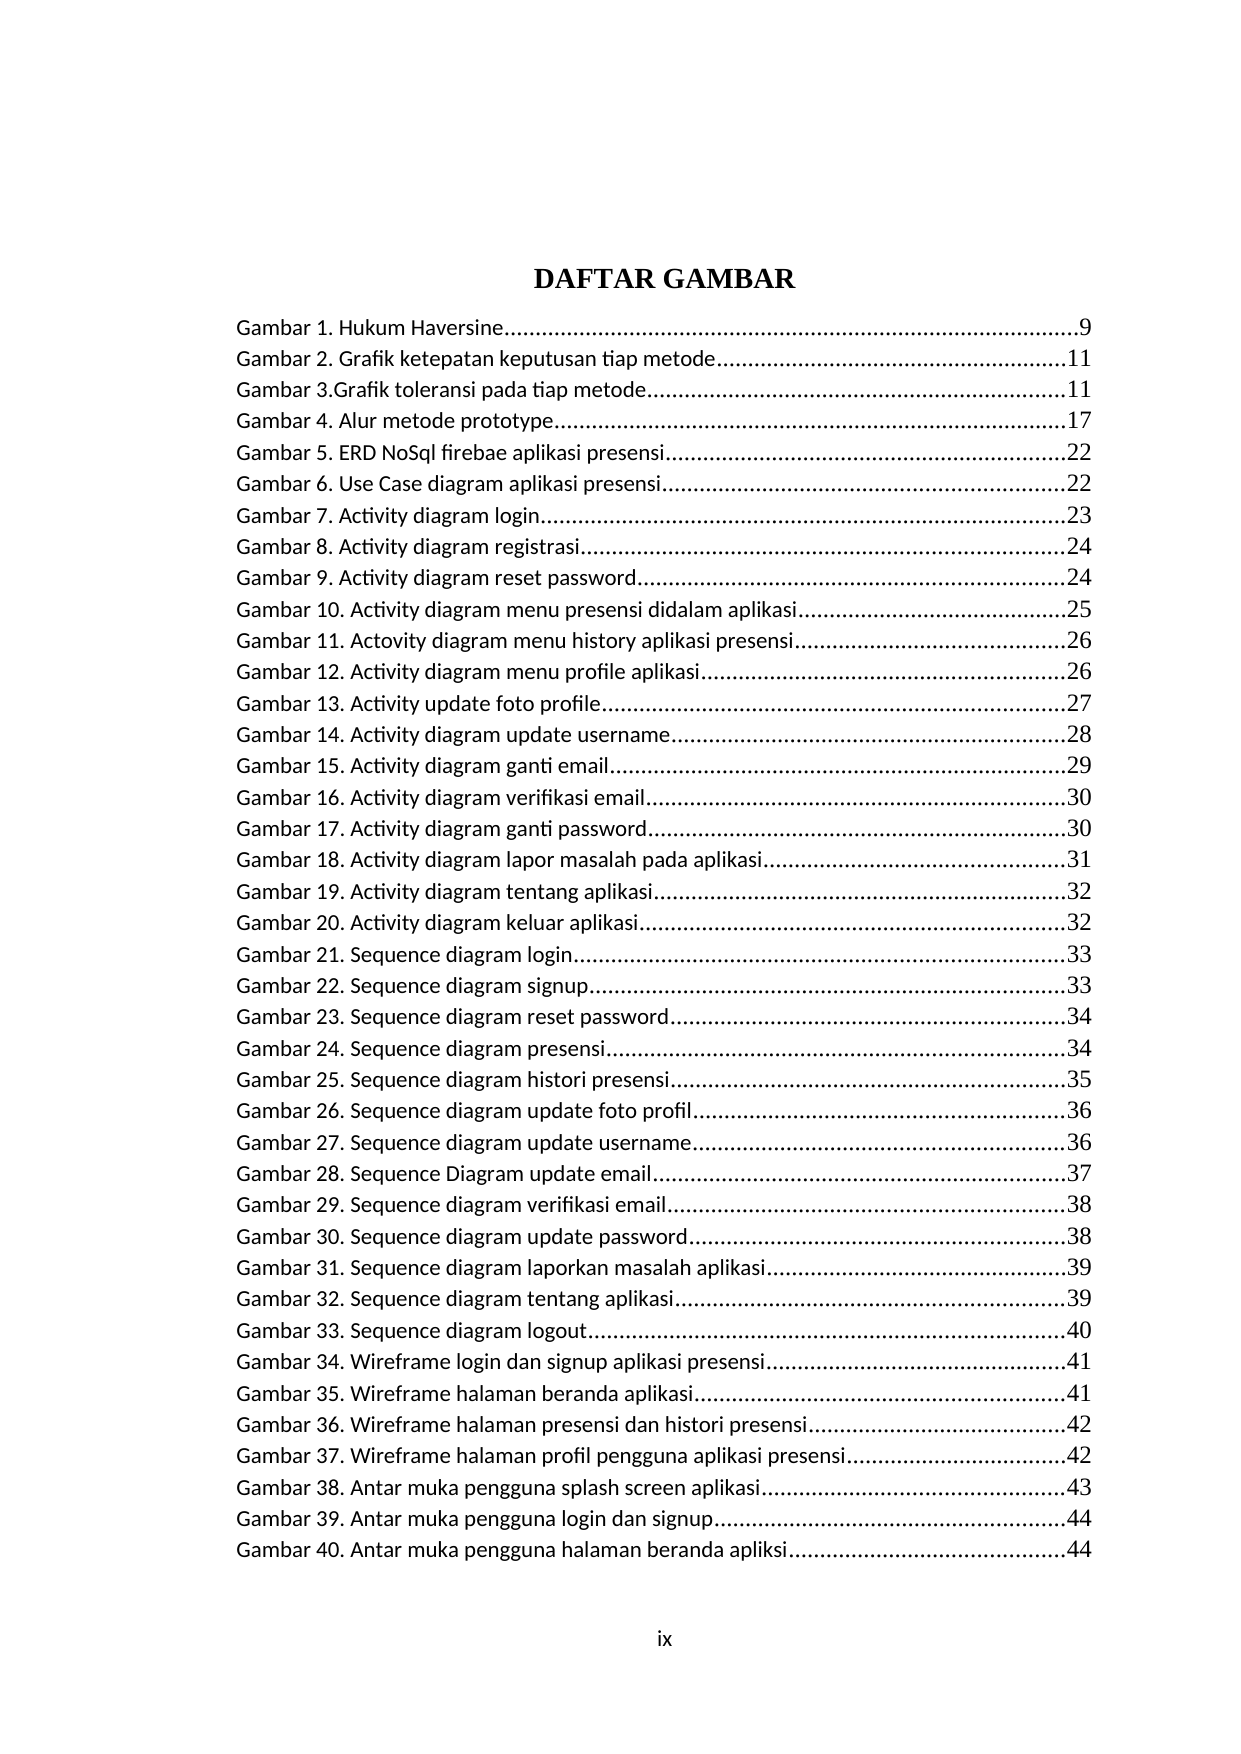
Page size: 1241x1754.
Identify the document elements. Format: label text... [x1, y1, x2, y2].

text Gambar 2. Grafik ketepatan keputusan tiap metode 11 [236, 343, 1093, 372]
text Gambar 37. Wireframe halaman profil pengguna aplikasi presensi 42 [236, 1440, 1093, 1469]
text Gambar 24. Sequence diagram presensi 34 [236, 1033, 1093, 1062]
text Gambar 29. Sequence diagram verifikasi email 38 [236, 1189, 1093, 1218]
text Gambar 32. Sequence diagram tentang aplikasi 39 [236, 1283, 1093, 1313]
text Gambar 7. Activity diagram login 23 [236, 500, 1093, 529]
text Gambar 15. Activity diagram ganti email 29 [236, 751, 1093, 779]
text Gambar 27. Sequence diagram update username 36 [236, 1127, 1093, 1156]
text Gambar 33. Sequence diagram logout 40 [236, 1315, 1093, 1344]
text Gambar 10. Activity diagram menu presensi didalam aplikasi 25 [236, 594, 1093, 623]
text Gambar 23. Sequence diagram reset password 34 [236, 1001, 1093, 1030]
text Gambar 11. Actovity diagram menu history aplikasi presensi 26 [236, 625, 1093, 654]
text Gambar 34. Wireframe login dan signup aplikasi presensi 41 [236, 1346, 1093, 1375]
text Gambar 26. Sequence diagram update foto profil 36 [236, 1095, 1093, 1124]
text Gambar 18. Activity diagram lapor masalah pada aplikasi 31 [236, 844, 1093, 874]
text Gambar 22. Sequence diagram signup 33 [236, 970, 1093, 999]
text Gambar 13. Activity update foto profile 27 [236, 688, 1093, 717]
text Gambar 9. Activity diagram reset password 24 [236, 562, 1093, 591]
text Gambar 12. Activity diagram menu profile aplikasi 26 [236, 656, 1093, 686]
text Gambar 20. Activity diagram keluar aplikasi 32 [236, 907, 1093, 936]
text Gambar 17. Activity diagram ganti password 30 [236, 813, 1093, 842]
text Gambar 40. Antar muka pengguna halaman beranda apliksi 44 [236, 1534, 1093, 1563]
text Gambar 25. Sequence diagram histori presensi 35 [236, 1064, 1093, 1093]
text Gambar 38. Antar muka pengguna splash screen aplikasi 43 [236, 1472, 1093, 1501]
text Gambar 5. ERD NoSql firebae aplikasi presensi 22 [236, 437, 1093, 466]
subtitle DAFTAR GAMBAR [236, 261, 1093, 295]
text Gambar 6. Use Case diagram aplikasi presensi 22 [236, 468, 1093, 497]
text Gambar 4. Alur metode prototype 17 [236, 406, 1093, 435]
text Gambar 8. Activity diagram registrasi 24 [236, 531, 1093, 560]
text Gambar 35. Wireframe halaman beranda aplikasi 41 [236, 1378, 1093, 1407]
text Gambar 14. Activity diagram update username 28 [236, 719, 1093, 748]
text Gambar 19. Activity diagram tentang aplikasi 32 [236, 876, 1093, 905]
text Gambar 30. Sequence diagram update password 38 [236, 1221, 1093, 1250]
text Gambar 31. Sequence diagram laporkan masalah aplikasi 39 [236, 1252, 1093, 1281]
text Gambar 3.Grafik toleransi pada tiap metode 11 [236, 374, 1093, 403]
text Gambar 16. Activity diagram verifikasi email 30 [236, 782, 1093, 811]
text Gambar 36. Wireframe halaman presensi dan histori presensi 42 [236, 1409, 1093, 1438]
text Gambar 39. Antar muka pengguna login dan signup 44 [236, 1503, 1093, 1532]
text Gambar 1. Hukum Haversine 9 [236, 312, 1093, 341]
text Gambar 28. Sequence Diagram update email 37 [236, 1158, 1093, 1187]
text Gambar 21. Sequence diagram login 33 [236, 939, 1093, 968]
